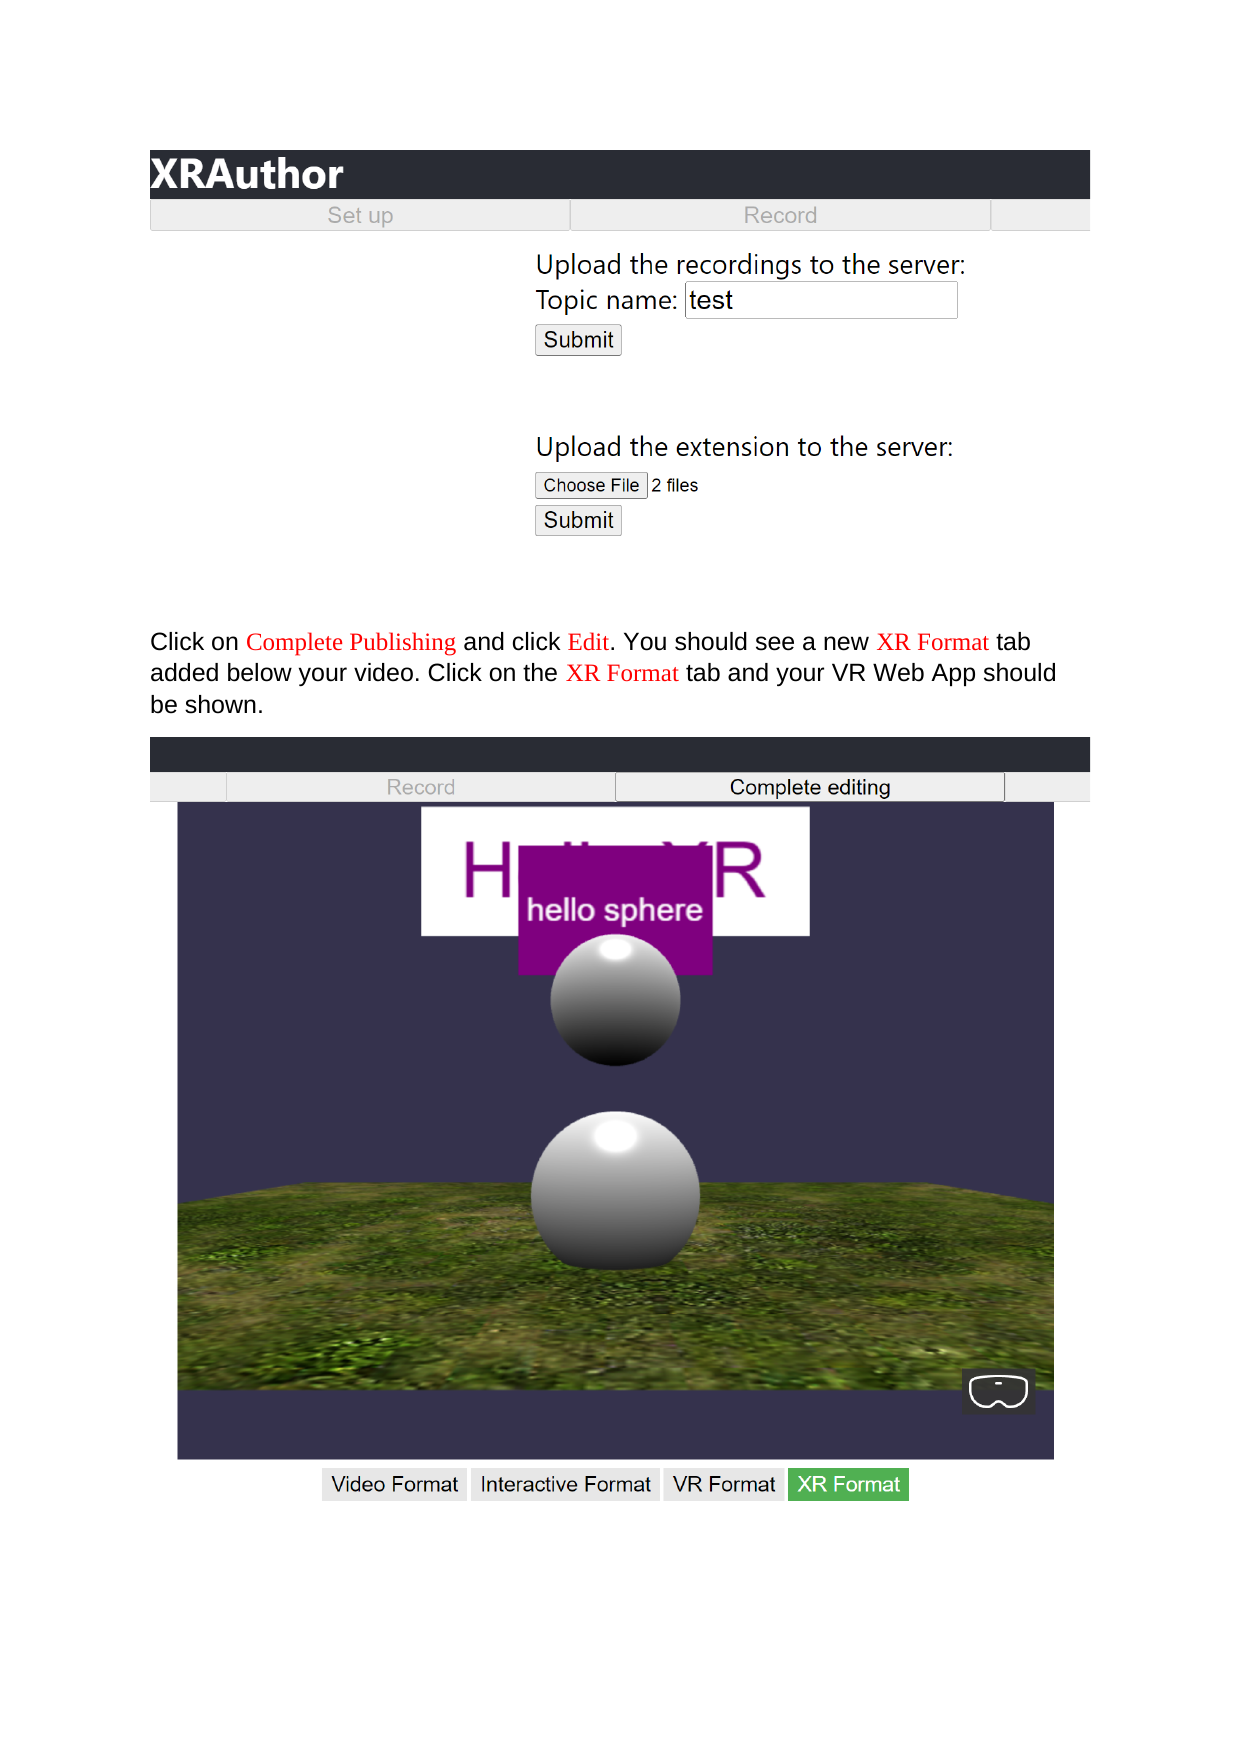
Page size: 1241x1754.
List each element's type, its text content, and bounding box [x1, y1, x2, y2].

picture [150, 150, 1091, 609]
text Click on Complete Publishing and click Edit. You should see a new XR Format tab added below your video. Click on the XR Format tab and your VR Web App should be shown. [150, 627, 1090, 718]
picture [150, 737, 1091, 1528]
